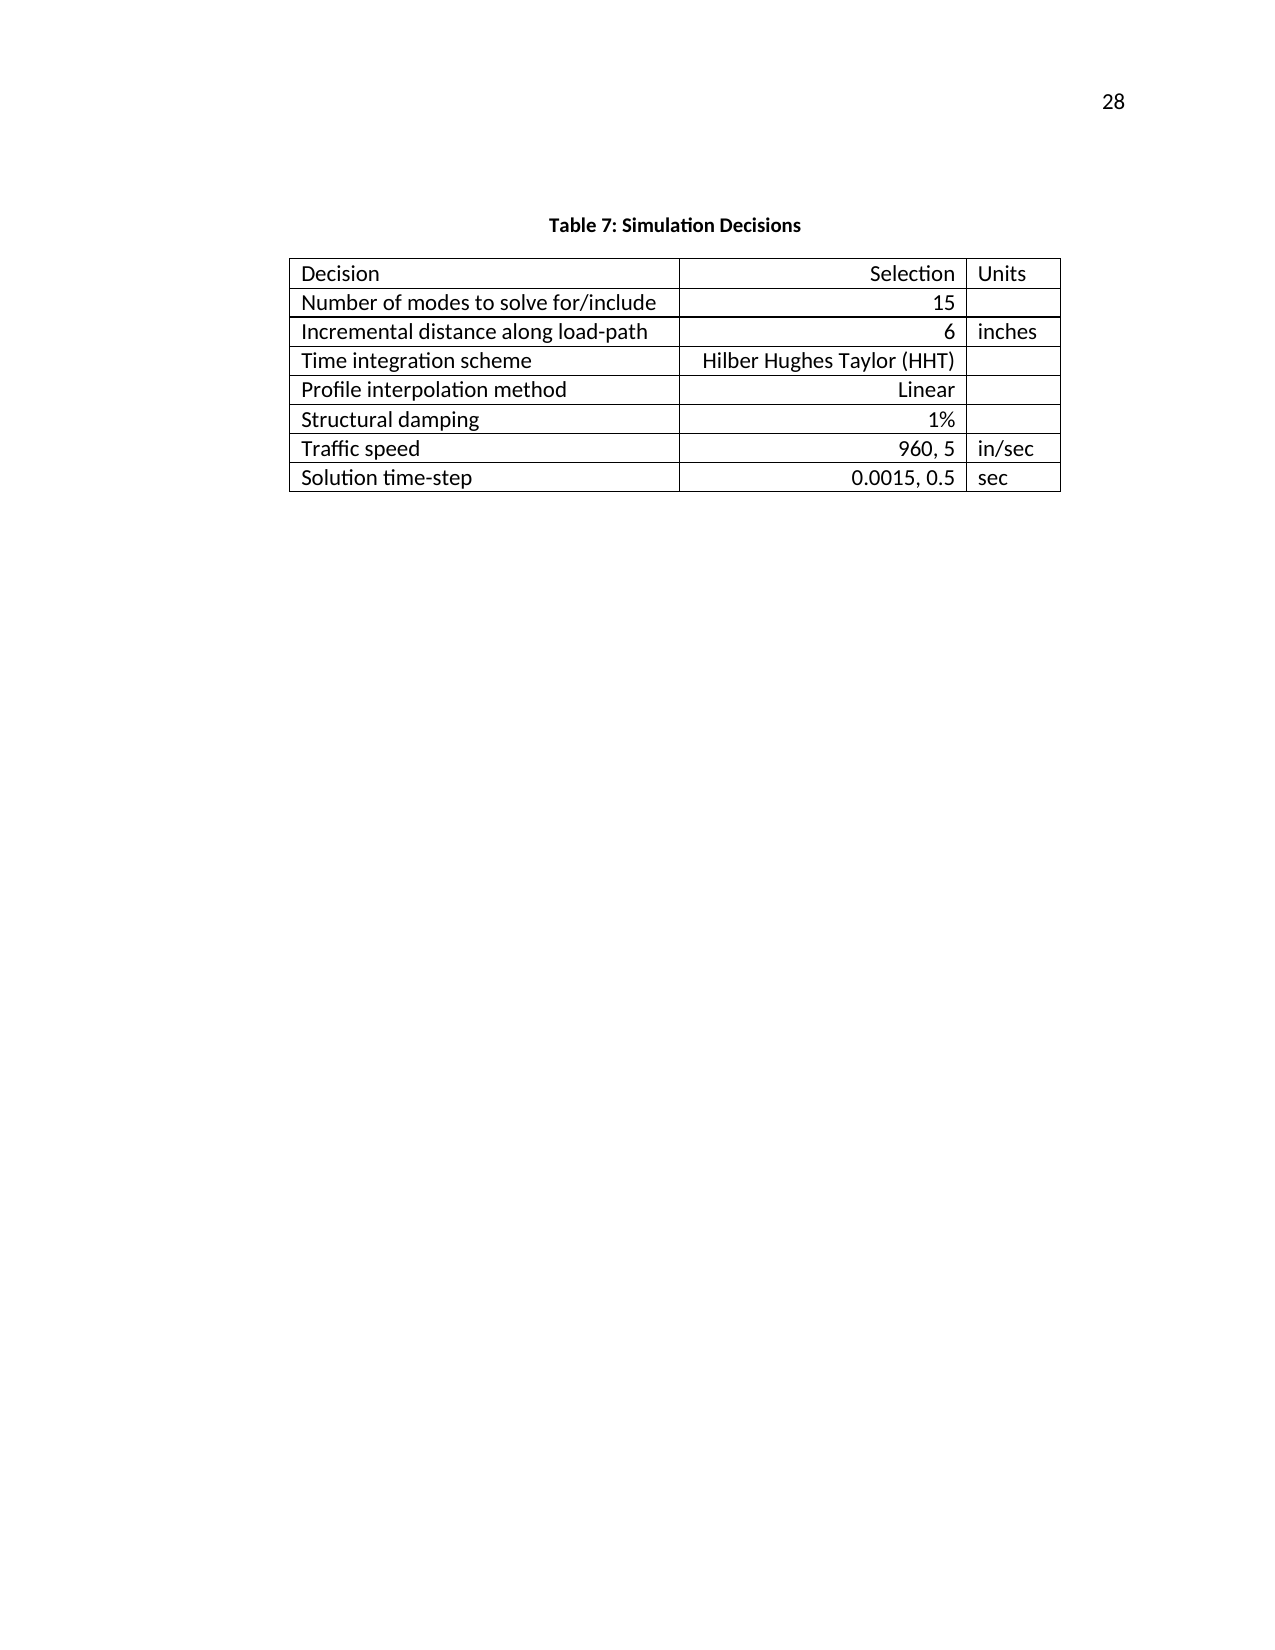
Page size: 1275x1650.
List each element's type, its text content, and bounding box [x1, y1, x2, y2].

table_cell [967, 376, 1060, 404]
table_cell Number of modes to solve for/include [290, 289, 679, 316]
table_cell [967, 289, 1060, 316]
table_cell [967, 347, 1060, 374]
table_cell Incremental distance along load-path [290, 318, 679, 346]
table_cell 15 [680, 289, 966, 316]
table_cell sec [967, 463, 1060, 491]
table_cell in/sec [967, 434, 1060, 462]
table_cell [967, 405, 1060, 433]
table_cell 1% [680, 405, 966, 433]
table_cell Profile interpolation method [290, 376, 679, 404]
table_cell Traffic speed [290, 434, 679, 462]
table_cell Linear [680, 376, 966, 404]
table_header Decision [290, 259, 679, 287]
table_header Units [967, 259, 1060, 287]
table_cell 6 [680, 318, 966, 346]
table_cell Hilber Hughes Taylor (HHT) [680, 347, 966, 374]
text Table 7: Simulation Decisions [225, 212, 1125, 237]
table_cell Time integration scheme [290, 347, 679, 374]
table_cell 960, 5 [680, 434, 966, 462]
table_header Selection [680, 259, 966, 287]
table_cell inches [967, 318, 1060, 346]
table_cell Solution time-step [290, 463, 679, 491]
table_cell 0.0015, 0.5 [680, 463, 966, 491]
table_cell Structural damping [290, 405, 679, 433]
